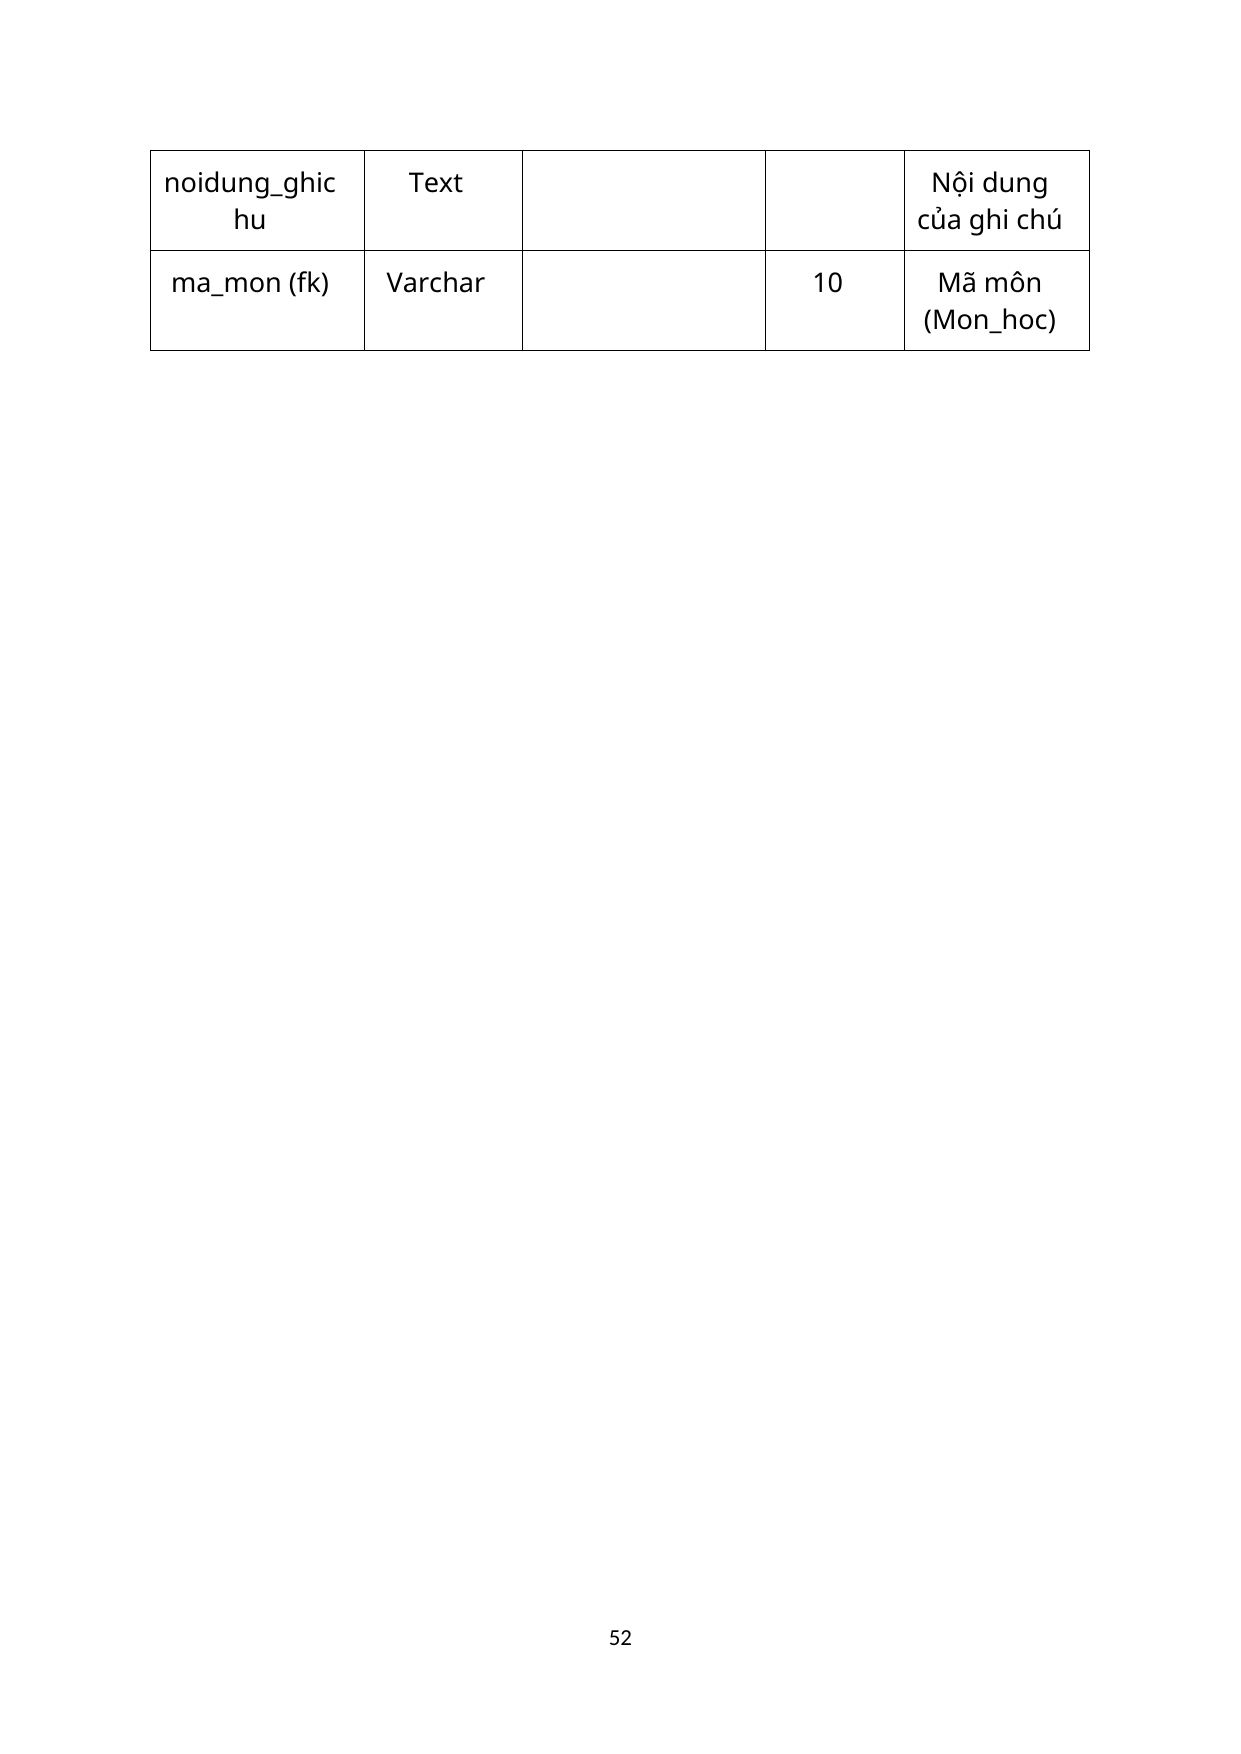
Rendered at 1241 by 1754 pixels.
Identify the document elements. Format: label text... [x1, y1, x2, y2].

table_cell [523, 151, 765, 250]
table_cell ma_mon (fk) [151, 251, 364, 349]
table_cell Mã môn (Mon_hoc) [905, 251, 1089, 349]
table_cell Text [365, 151, 522, 250]
table_cell [766, 151, 904, 250]
table_cell Varchar [365, 251, 522, 349]
table_cell noidung_ghichu [151, 151, 364, 250]
table_cell 10 [766, 251, 904, 349]
table_cell Nội dung của ghi chú [905, 151, 1089, 250]
table_cell [523, 251, 765, 349]
